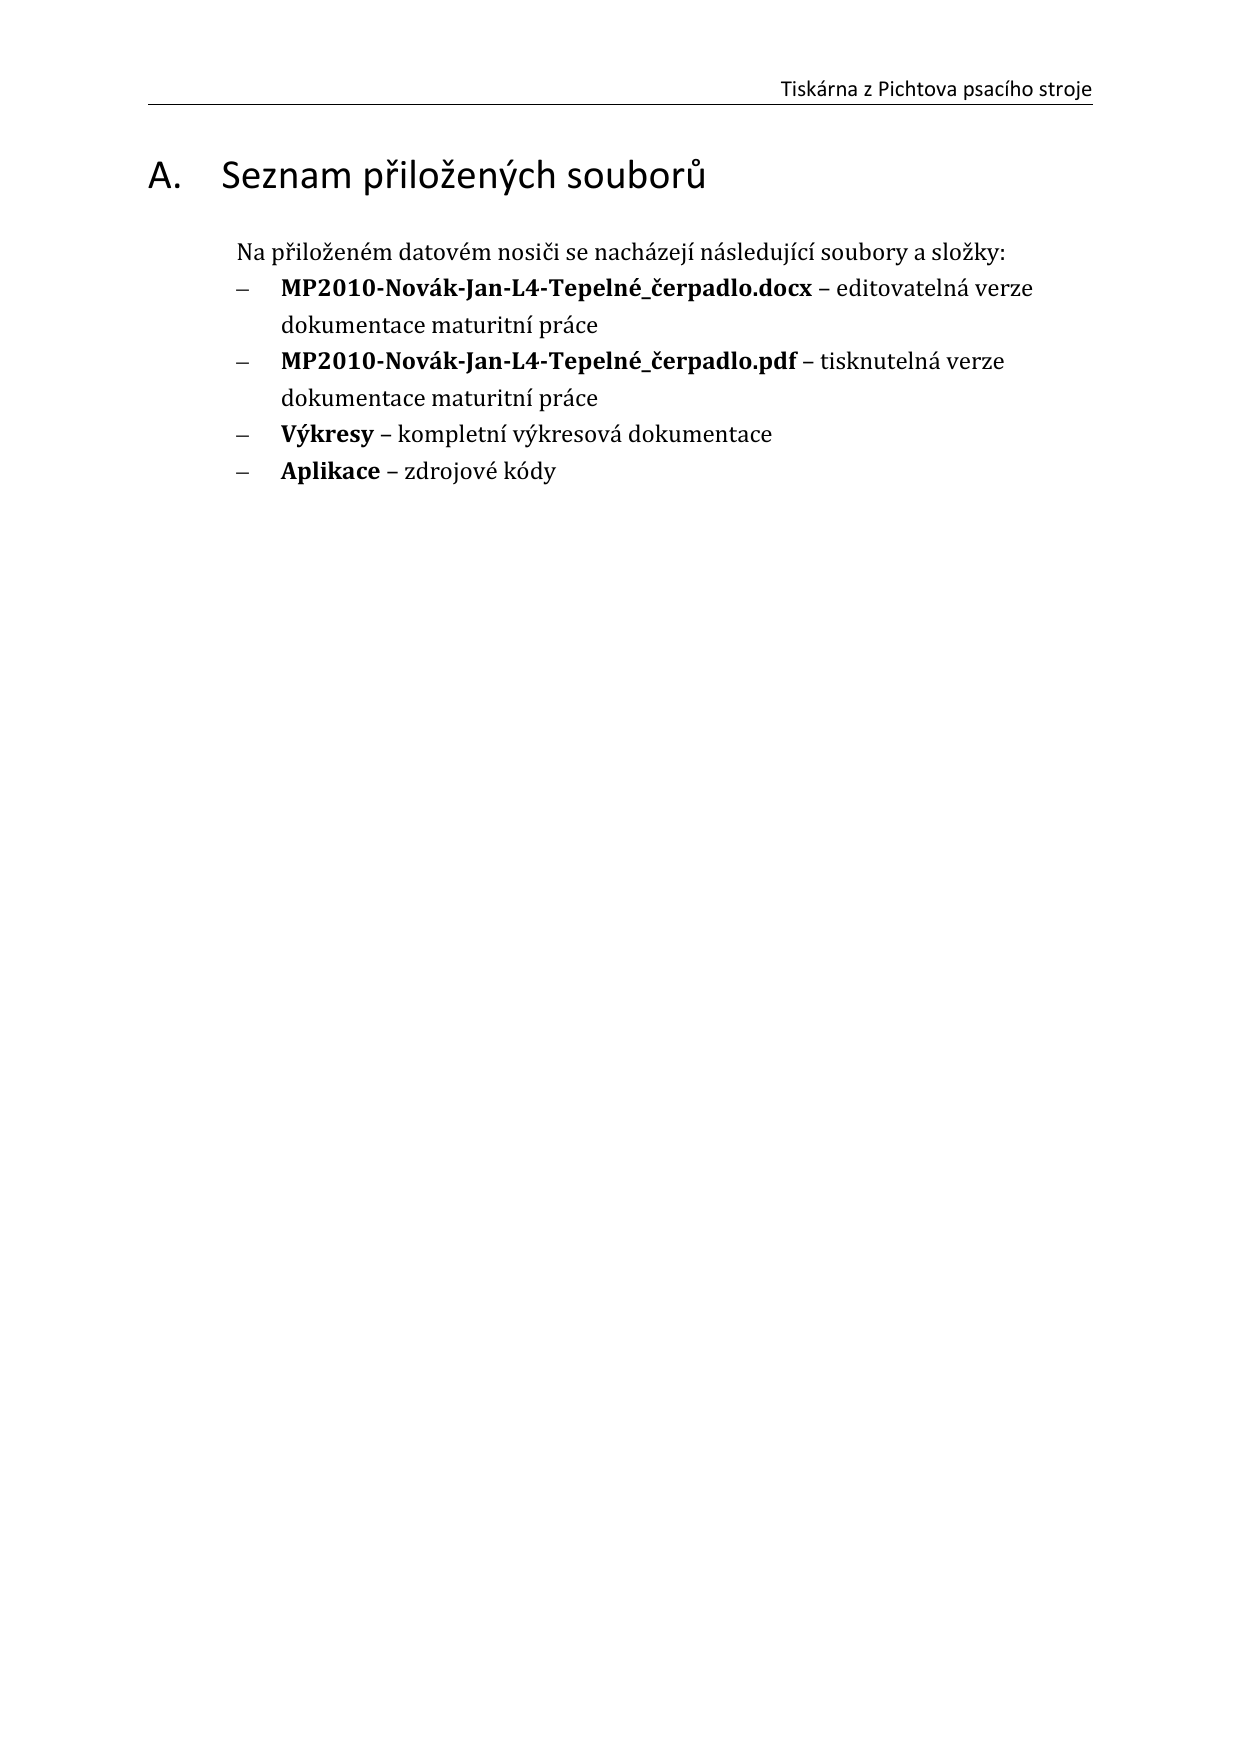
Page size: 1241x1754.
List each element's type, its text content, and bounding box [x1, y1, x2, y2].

list Výkresy – kompletní výkresová dokumentace [236, 419, 1093, 448]
list MP2010-Novák-Jan-L4-Tepelné_čerpadlo.pdf – tisknutelná verze dokumentace maturitní práce [236, 346, 1093, 412]
text Na přiloženém datovém nosiči se nacházejí následující soubory a složky: [148, 236, 1093, 266]
text Seznam přiložených souborů [148, 148, 1093, 198]
list MP2010-Novák-Jan-L4-Tepelné_čerpadlo.docx – editovatelná verze dokumentace maturitní práce [236, 273, 1093, 339]
list Aplikace – zdrojové kódy [236, 456, 1093, 485]
